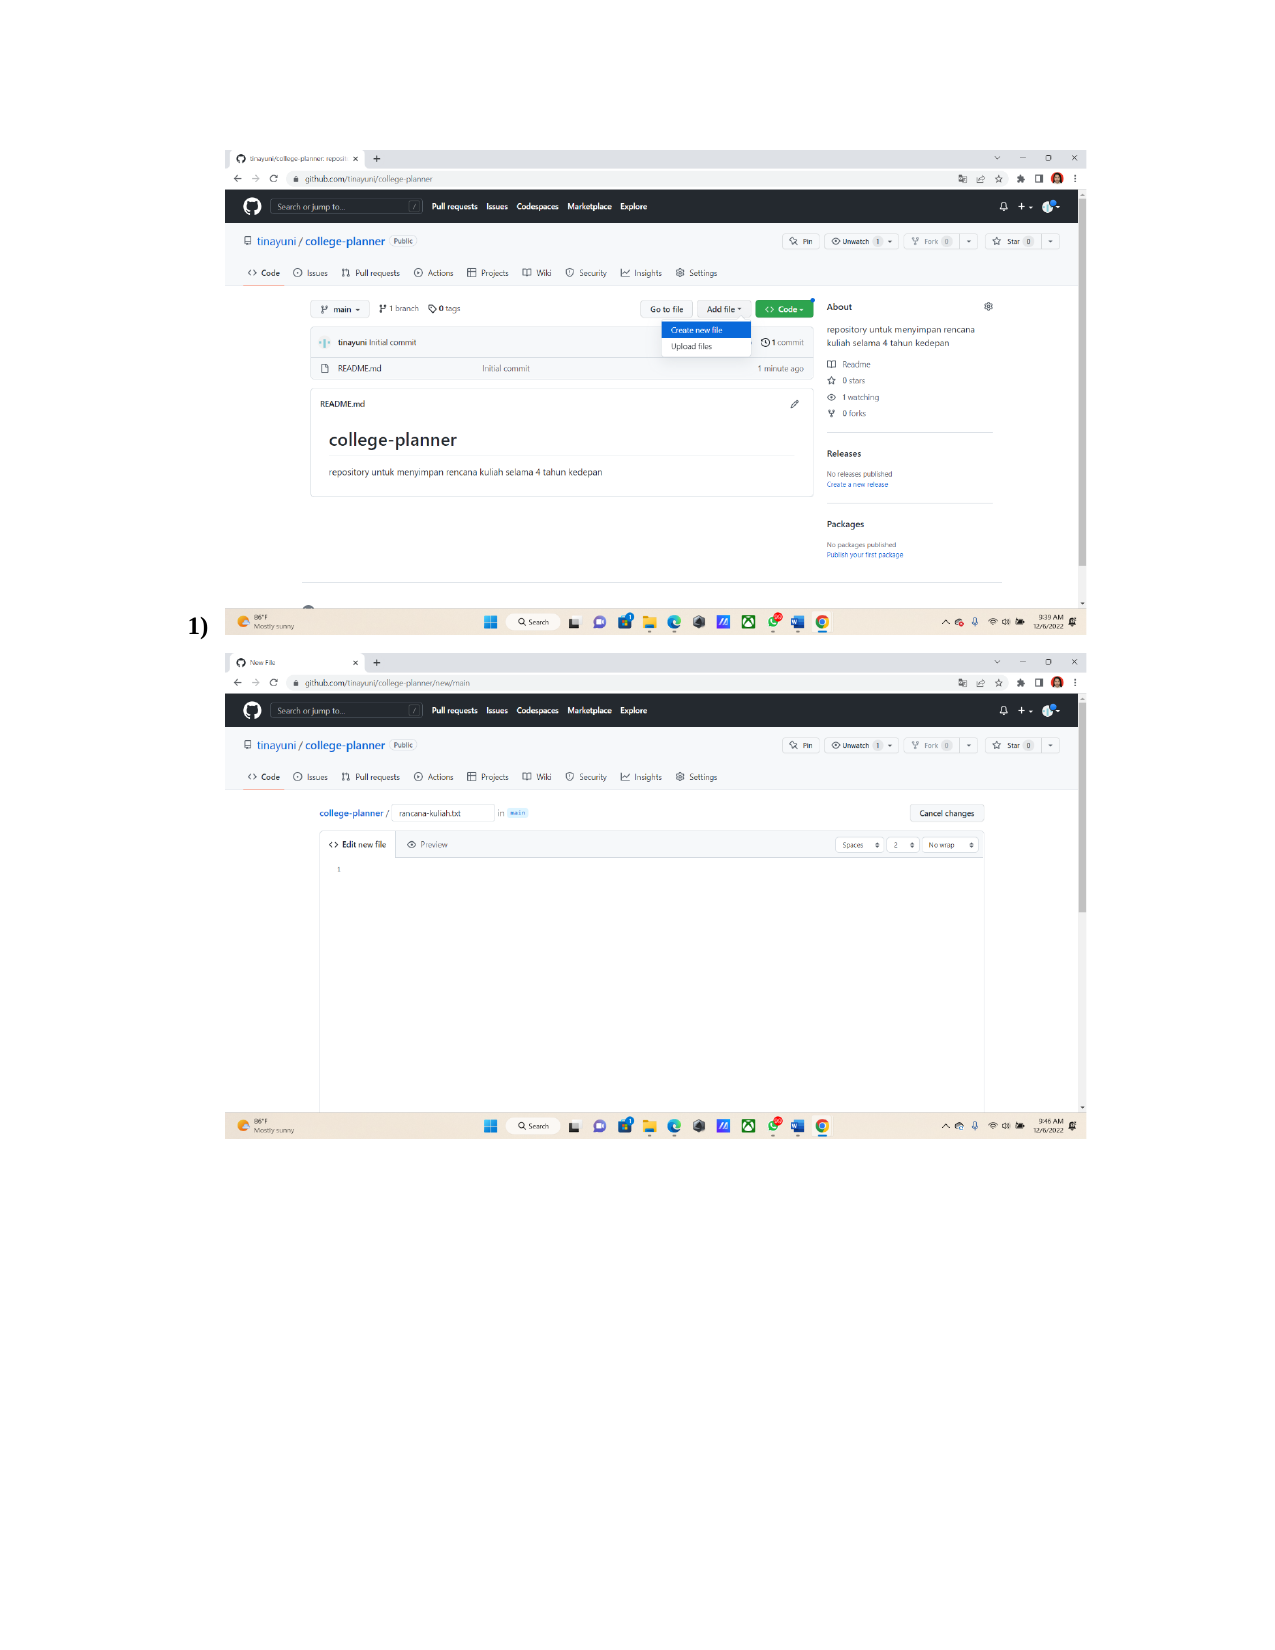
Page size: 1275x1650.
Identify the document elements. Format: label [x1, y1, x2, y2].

picture [225, 653, 1087, 1139]
picture [225, 150, 1087, 635]
